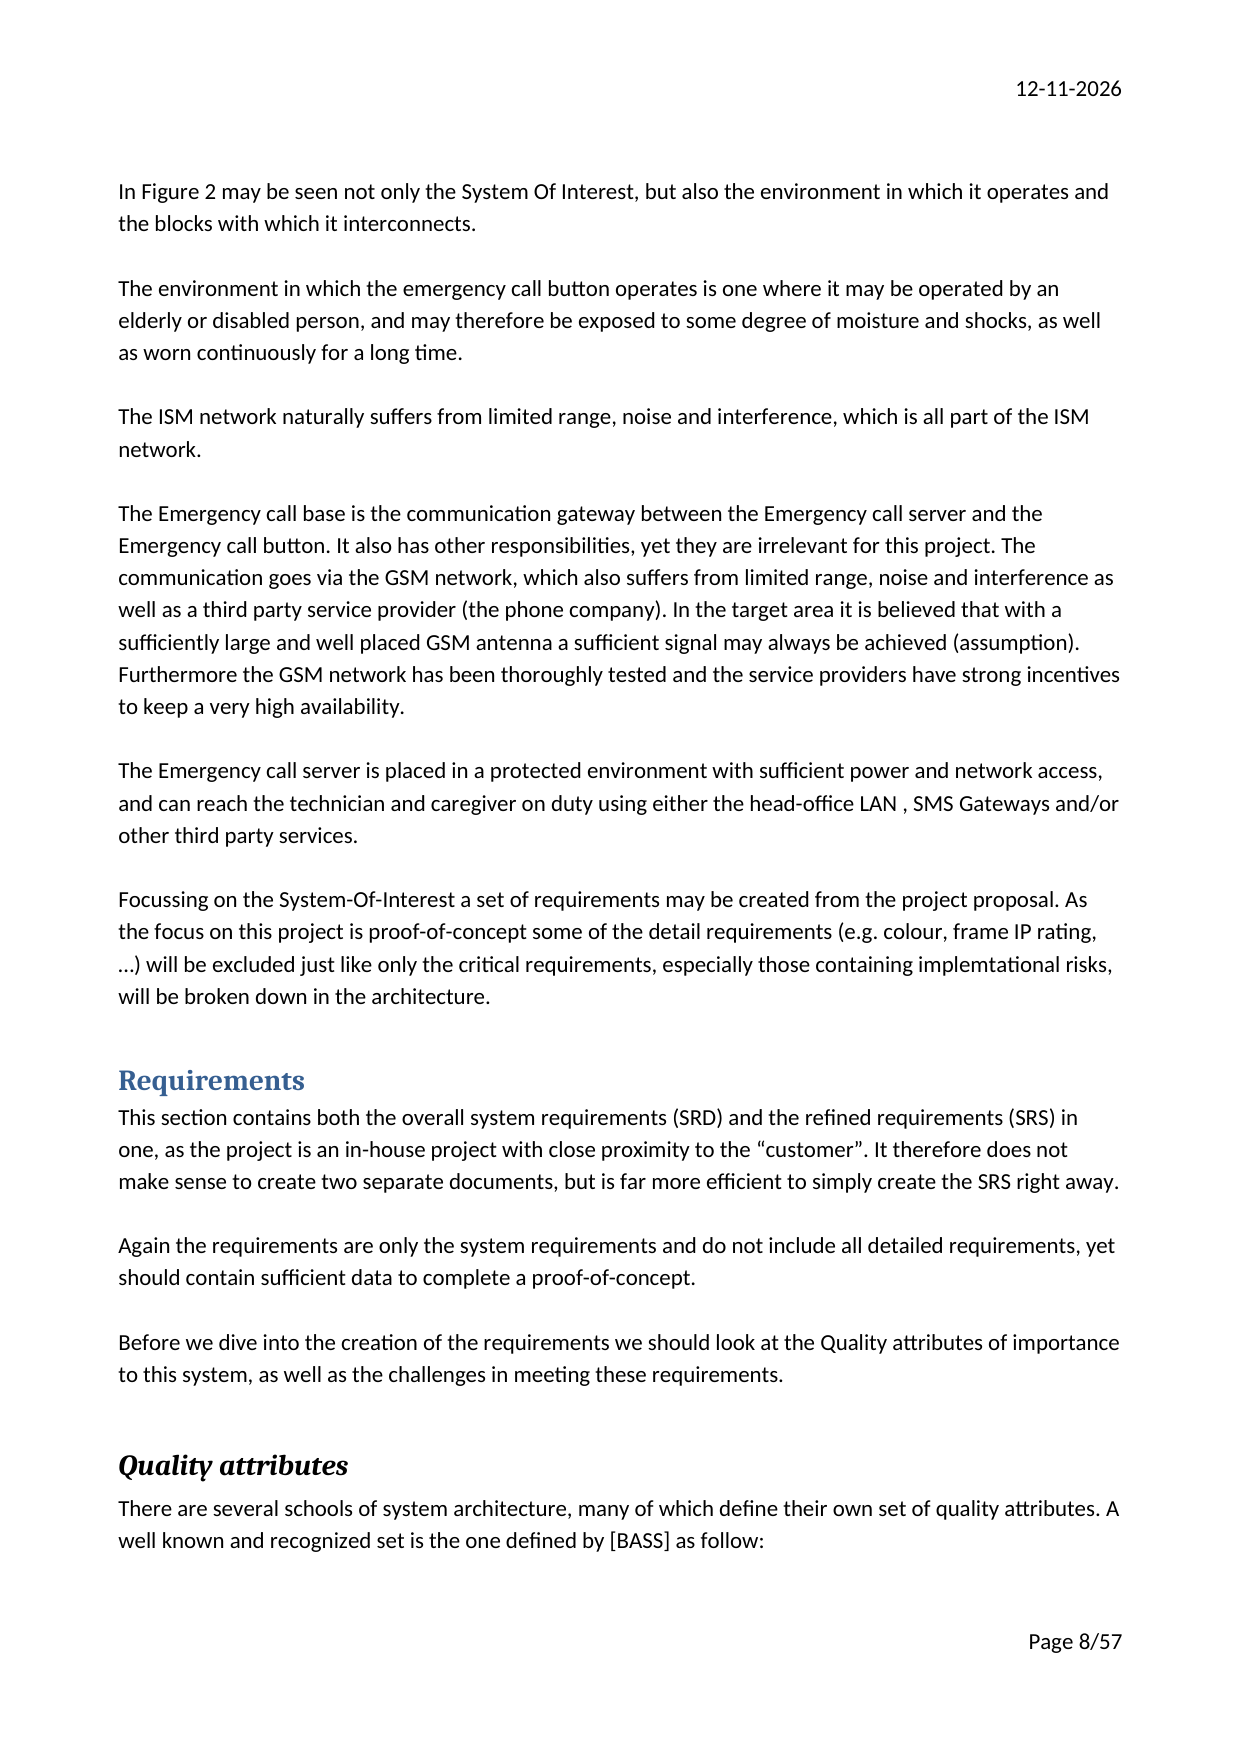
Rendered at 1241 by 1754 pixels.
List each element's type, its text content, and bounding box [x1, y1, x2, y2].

text Before we dive into the creation of the requirements we should look at the Quality attributes of importance to this system, as well as the challenges in meeting these requirements. [118, 1328, 1122, 1388]
text The ISM network naturally suffers from limited range, noise and interference, which is all part of the ISM network. [118, 402, 1122, 463]
subtitle Requirements [118, 1064, 1122, 1098]
text The Emergency call server is placed in a protected environment with sufficient power and network access, and can reach the technician and caregiver on duty using either the head-office LAN , SMS Gateways and/or other third party services. [118, 757, 1122, 849]
text In Figure 2 may be seen not only the System Of Interest, but also the environment in which it operates and the blocks with which it interconnects. [118, 177, 1122, 237]
subtitle Quality attributes [118, 1449, 1122, 1483]
text This section contains both the overall system requirements (SRD) and the refined requirements (SRS) in one, as the project is an in-house project with close proximity to the “customer”. It therefore does not make sense to create two separate documents, but is far more efficient to simply create the SRS right away. [118, 1103, 1122, 1195]
text The Emergency call base is the communication gateway between the Emergency call server and the Emergency call button. It also has other responsibilities, yet they are irrelevant for this project. The communication goes via the GSM network, which also suffers from limited range, noise and interference as well as a third party service provider (the phone company). In the target area it is believed that with a sufficiently large and well placed GSM antenna a sufficient signal may always be achieved (assumption). Furthermore the GSM network has been thoroughly tested and the service providers have strong incentives to keep a very high availability. [118, 499, 1122, 720]
text Again the requirements are only the system requirements and do not include all detailed requirements, yet should contain sufficient data to complete a proof-of-concept. [118, 1231, 1122, 1292]
text There are several schools of system architecture, many of which define their own set of quality attributes. A well known and recognized set is the one defined by [BASS] as follow: [118, 1494, 1122, 1554]
text The environment in which the emergency call button operates is one where it may be operated by an elderly or disabled person, and may therefore be exposed to some degree of moisture and shocks, as well as worn continuously for a long time. [118, 274, 1122, 366]
text Focussing on the System-Of-Interest a set of requirements may be created from the project proposal. As the focus on this project is proof-of-concept some of the detail requirements (e.g. colour, frame IP rating, …) will be excluded just like only the critical requirements, especially those containing implemtational risks, will be broken down in the architecture. [118, 885, 1122, 1010]
